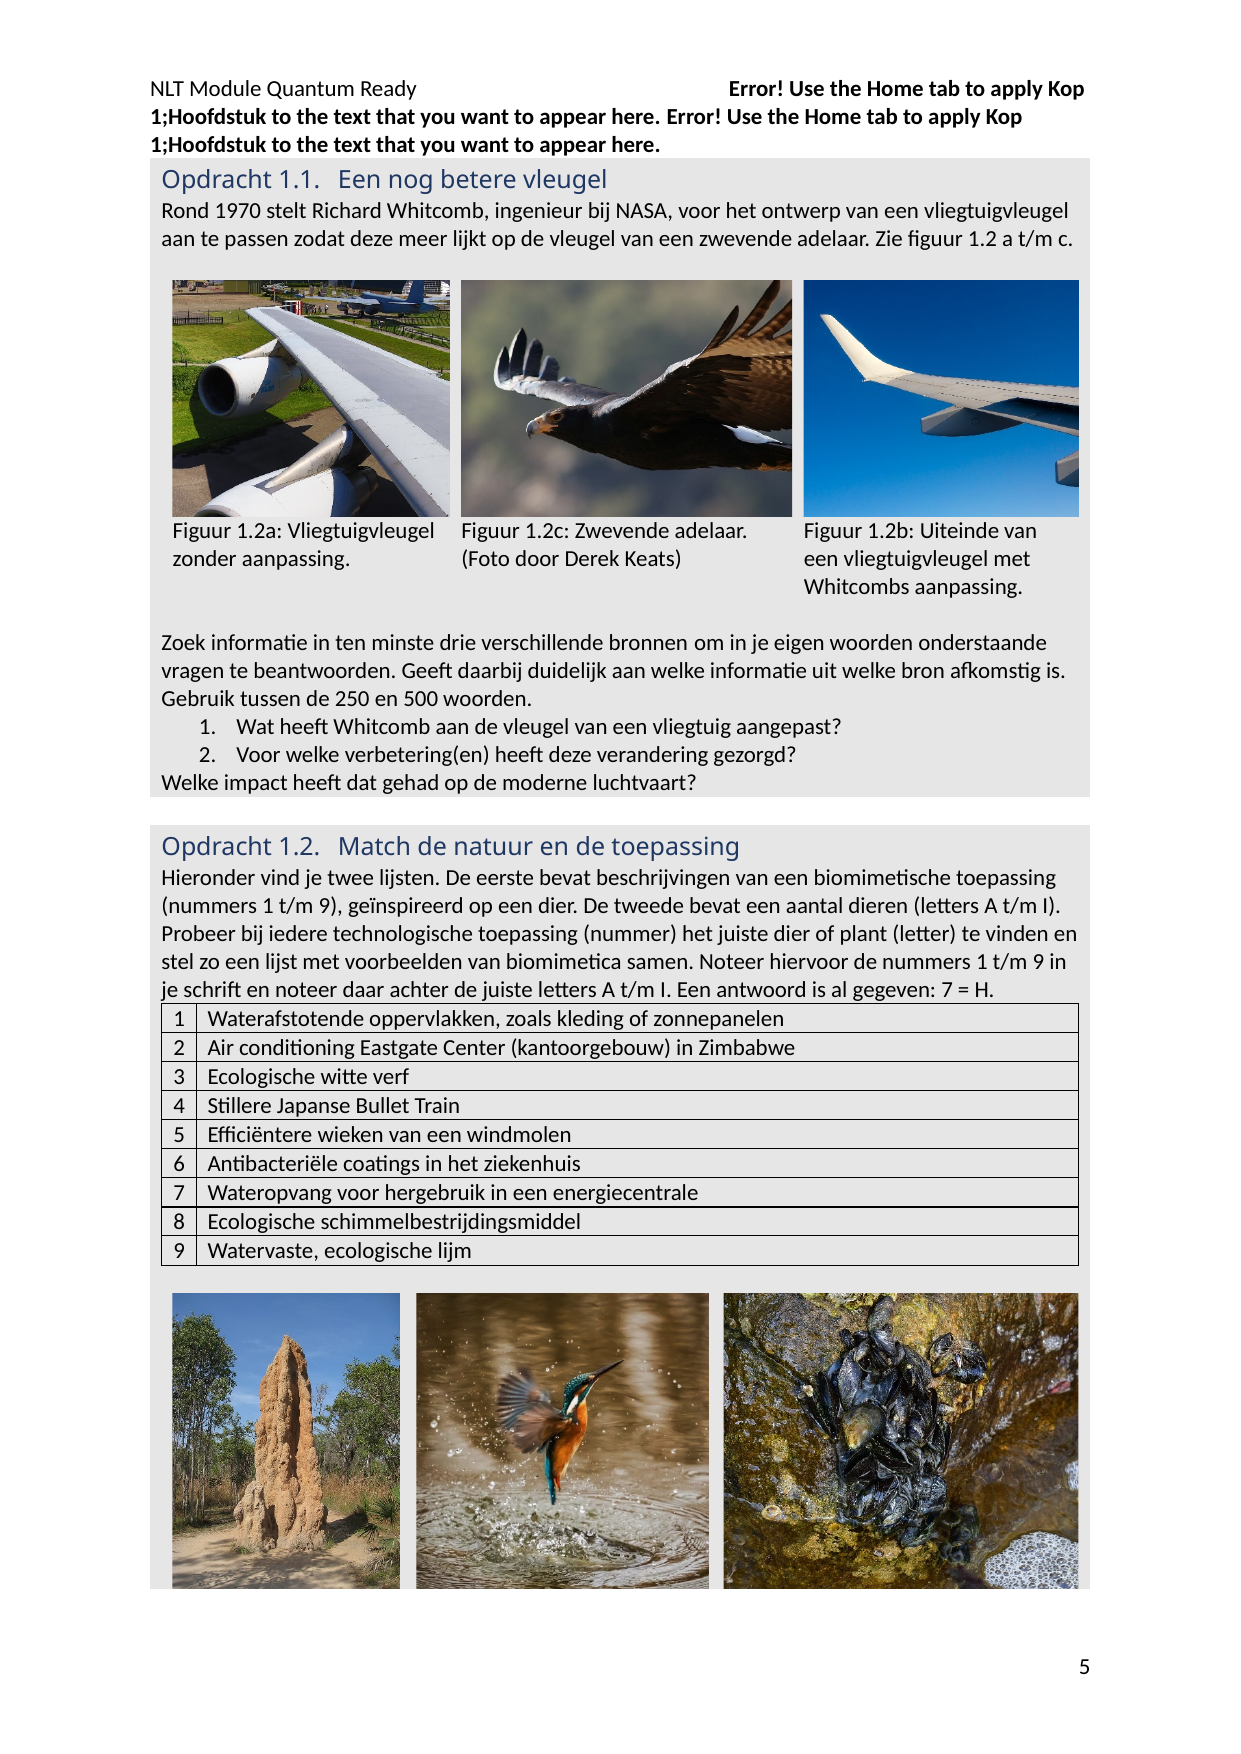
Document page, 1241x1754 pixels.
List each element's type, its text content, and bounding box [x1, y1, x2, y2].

picture [803, 280, 1079, 517]
picture [723, 1293, 1079, 1589]
picture [172, 280, 450, 517]
picture [416, 1293, 709, 1589]
picture [172, 1293, 400, 1589]
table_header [150, 825, 1090, 1589]
picture [461, 280, 793, 517]
table_header Een nog betere vleugel Rond 1970 stelt Richard Whitcomb, ingenieur bij NASA, voor het ontwerp van een vliegtuigvleugel aan te passen zodat deze meer lijkt op de vleugel van een zwevende adelaar. Zie figuur 1.2 a t/m c. Zoek informatie in ten minste drie verschillende bronnen om in je eigen woorden onderstaande vragen te beantwoorden. Geeft daarbij duidelijk aan welke informatie uit welke bron afkomstig is. Gebruik tussen de 250 en 500 woorden. Wat heeft Whitcomb aan de vleugel van een vliegtuig aangepast? Voor welke verbetering(en) heeft deze verandering gezorgd? Welke impact heeft dat gehad op de moderne luchtvaart? [150, 158, 1090, 797]
